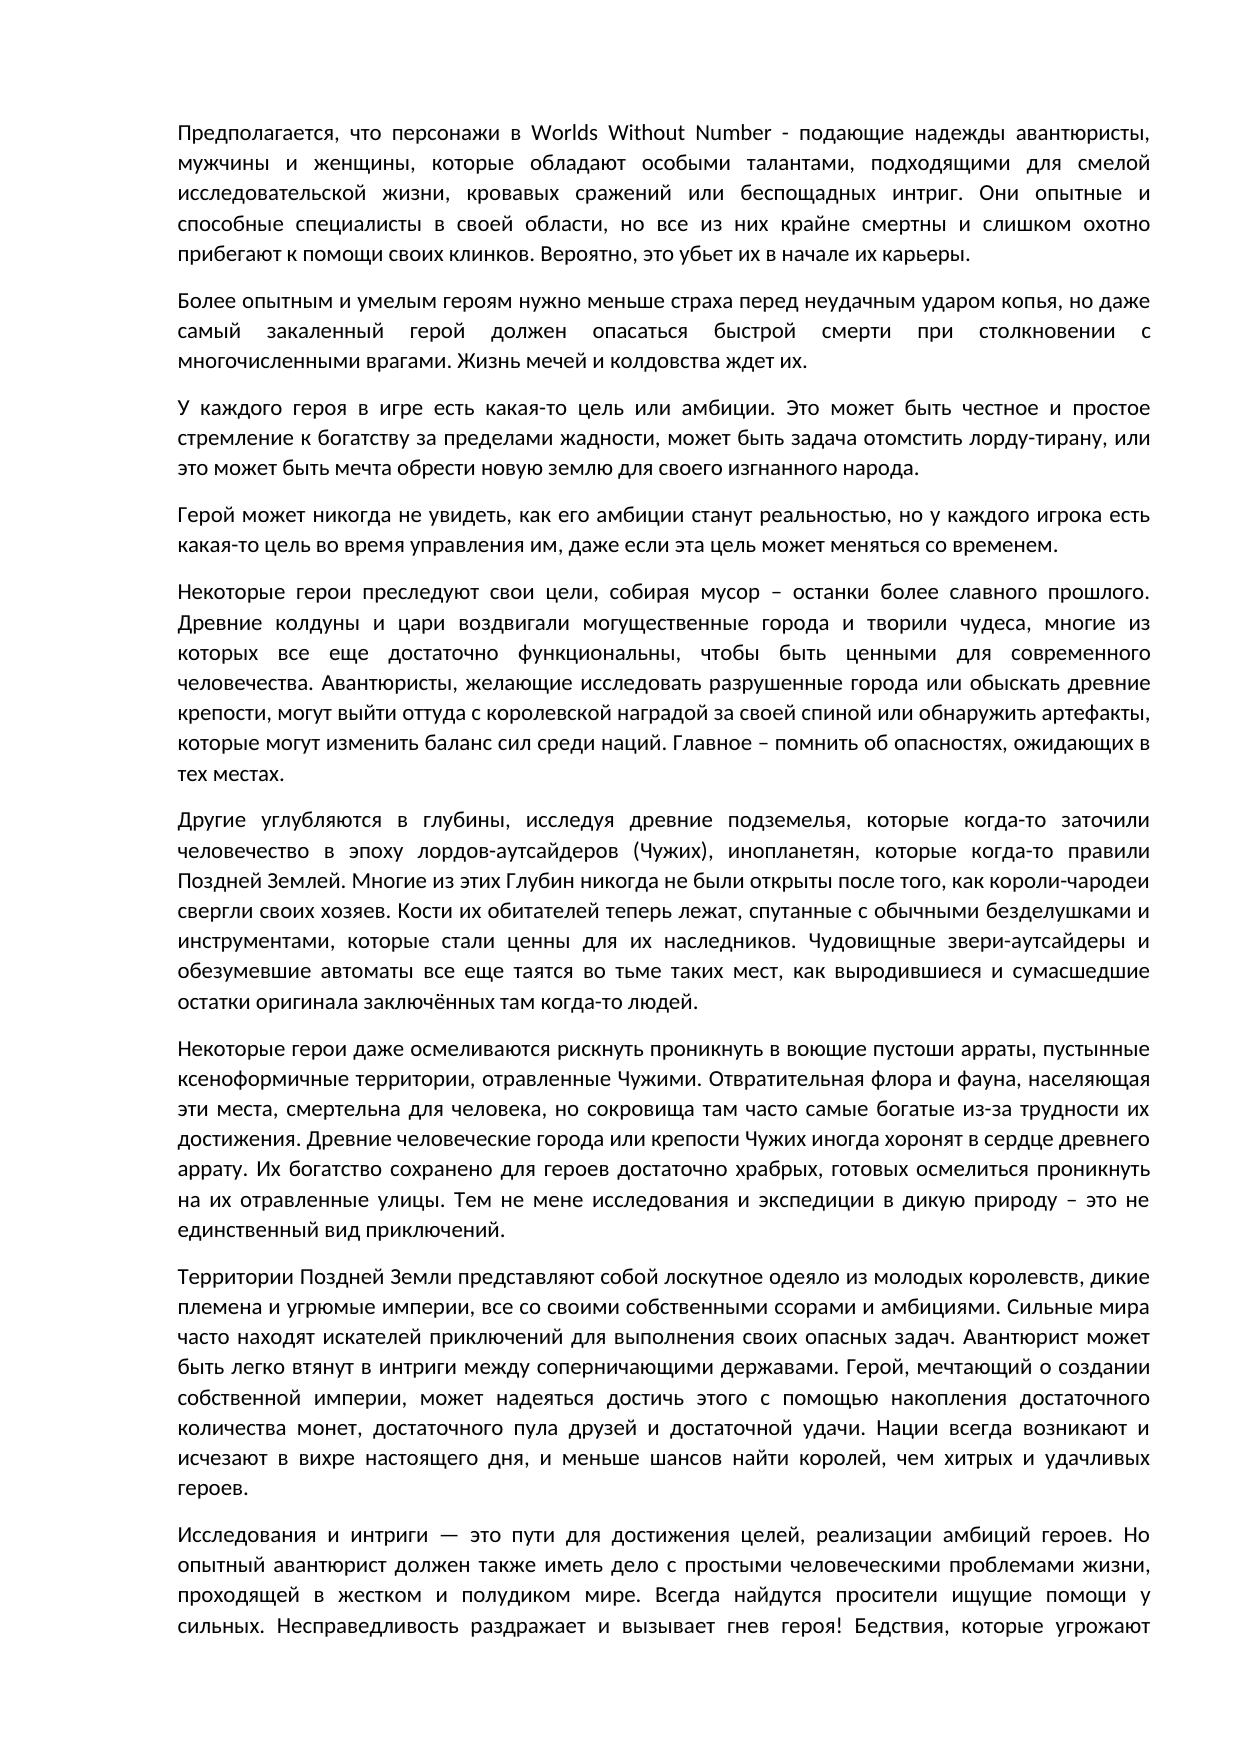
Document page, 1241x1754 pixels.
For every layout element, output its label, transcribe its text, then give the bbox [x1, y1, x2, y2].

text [177, 1520, 1152, 1639]
text Некоторые герои даже осмеливаются рискнуть проникнуть в воющие пустоши арраты, пустынные ксеноформичные территории, отравленные Чужими. Отвратительная флора и фауна, населяющая эти места, смертельна для человека, но сокровища там часто самые богатые из-за трудности их достижения. Древние человеческие города или крепости Чужих иногда хоронят в сердце древнего аррату. Их богатство сохранено для героев достаточно храбрых, готовых осмелиться проникнуть на их отравленные улицы. Тем не мене исследования и экспедиции в дикую природу – это не единственный вид приключений. [177, 1034, 1152, 1243]
text Некоторые герои преследуют свои цели, собирая мусор – останки более славного прошлого. Древние колдуны и цари воздвигали могущественные города и творили чудеса, многие из которых все еще достаточно функциональны, чтобы быть ценными для современного человечества. Авантюристы, желающие исследовать разрушенные города или обыскать древние крепости, могут выйти оттуда с королевской наградой за своей спиной или обнаружить артефакты, которые могут изменить баланс сил среди наций. Главное – помнить об опасностях, ожидающих в тех местах. [177, 577, 1152, 787]
text У каждого героя в игре есть какая-то цель или амбиции. Это может быть честное и простое стремление к богатству за пределами жадности, может быть задача отомстить лорду-тирану, или это может быть мечта обрести новую землю для своего изгнанного народа. [177, 393, 1152, 482]
text Другие углубляются в глубины, исследуя древние подземелья, которые когда-то заточили человечество в эпоху лордов-аутсайдеров (Чужих), инопланетян, которые когда-то правили Поздней Землей. Многие из этих Глубин никогда не были открыты после того, как короли-чародеи свергли своих хозяев. Кости их обитателей теперь лежат, спутанные с обычными безделушками и инструментами, которые стали ценны для их наследников. Чудовищные звери-аутсайдеры и обезумевшие автоматы все еще таятся во тьме таких мест, как выродившиеся и сумасшедшие остатки оригинала заключённых там когда-то людей. [177, 806, 1152, 1015]
text Более опытным и умелым героям нужно меньше страха перед неудачным ударом копья, но даже самый закаленный герой должен опасаться быстрой смерти при столкновении с многочисленными врагами. Жизнь мечей и колдовства ждет их. [177, 286, 1152, 374]
text Предполагается, что персонажи в Worlds Without Number - подающие надежды авантюристы, мужчины и женщины, которые обладают особыми талантами, подходящими для смелой исследовательской жизни, кровавых сражений или беспощадных интриг. Они опытные и способные специалисты в своей области, но все из них крайне смертны и слишком охотно прибегают к помощи своих клинков. Вероятно, это убьет их в начале их карьеры. [177, 118, 1152, 267]
text Герой может никогда не увидеть, как его амбиции станут реальностью, но у каждого игрока есть какая-то цель во время управления им, даже если эта цель может меняться со временем. [177, 500, 1152, 559]
text Территории Поздней Земли представляют собой лоскутное одеяло из молодых королевств, дикие племена и угрюмые империи, все со своими собственными ссорами и амбициями. Сильные мира часто находят искателей приключений для выполнения своих опасных задач. Авантюрист может быть легко втянут в интриги между соперничающими державами. Герой, мечтающий о создании собственной империи, может надеяться достичь этого с помощью накопления достаточного количества монет, достаточного пула друзей и достаточной удачи. Нации всегда возникают и исчезают в вихре настоящего дня, и меньше шансов найти королей, чем хитрых и удачливых героев. [177, 1262, 1152, 1501]
